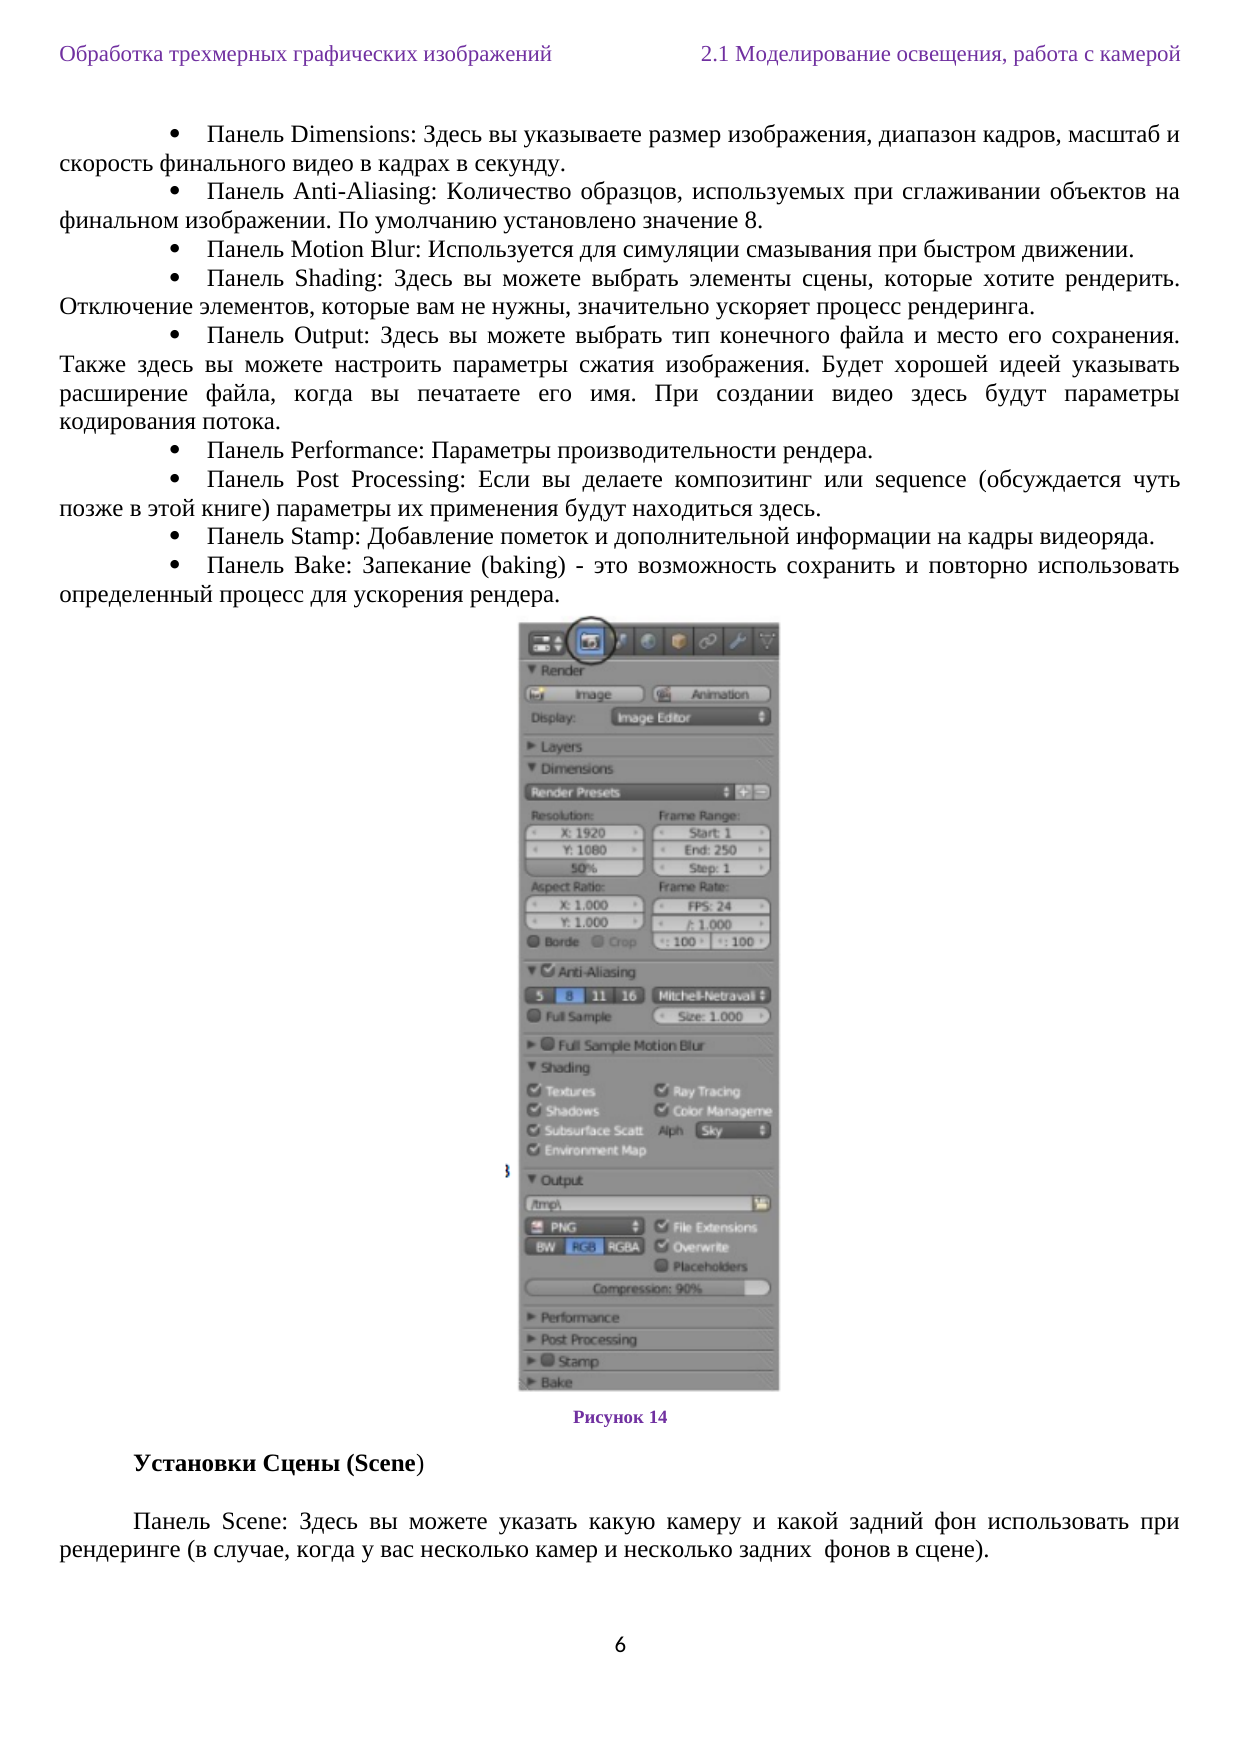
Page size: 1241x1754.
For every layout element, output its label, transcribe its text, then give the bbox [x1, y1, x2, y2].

list Панель Performance: Параметры производительности рендера. [59, 435, 1181, 464]
list Панель Bake: Запекание (baking) - это возможность сохранить и повторно использовать определенный процесс для ускорения рендера. [59, 550, 1181, 608]
list Панель Anti-Aliasing: Количество образцов, используемых при сглаживании объектов на финальном изображении. По умолчанию установлено значение 8. [59, 176, 1181, 234]
list Панель Shading: Здесь вы можете выбрать элементы сцены, которые хотите рендерить. Отключение элементов, которые вам не нужны, значительно ускоряет процесс рендеринга. [59, 263, 1181, 320]
text Панель Scene: Здесь вы можете указать какую камеру и какой задний фон использовать при рендеринге (в случае, когда у вас несколько камер и несколько задних фонов в сцене). [59, 1506, 1181, 1563]
list Панель Dimensions: Здесь вы указываете размер изображения, диапазон кадров, масштаб и скорость финального видео в кадрах в секунду. [59, 119, 1181, 176]
text Рисунок 14 [59, 1406, 1181, 1427]
picture [505, 607, 809, 1406]
text Установки Сцены (Scene) [59, 1448, 1181, 1477]
list Панель Stamp: Добавление пометок и дополнительной информации на кадры видеоряда. [59, 521, 1181, 550]
list Панель Motion Blur: Используется для симуляции смазывания при быстром движении. [59, 234, 1181, 263]
list Панель Post Processing: Если вы делаете композитинг или sequence (обсуждается чуть позже в этой книге) параметры их применения будут находиться здесь. [59, 464, 1181, 521]
list Панель Output: Здесь вы можете выбрать тип конечного файла и место его сохранения. Также здесь вы можете настроить параметры сжатия изображения. Будет хорошей идеей указывать расширение файла, когда вы печатаете его имя. При создании видео здесь будут параметры кодирования потока. [59, 320, 1181, 435]
